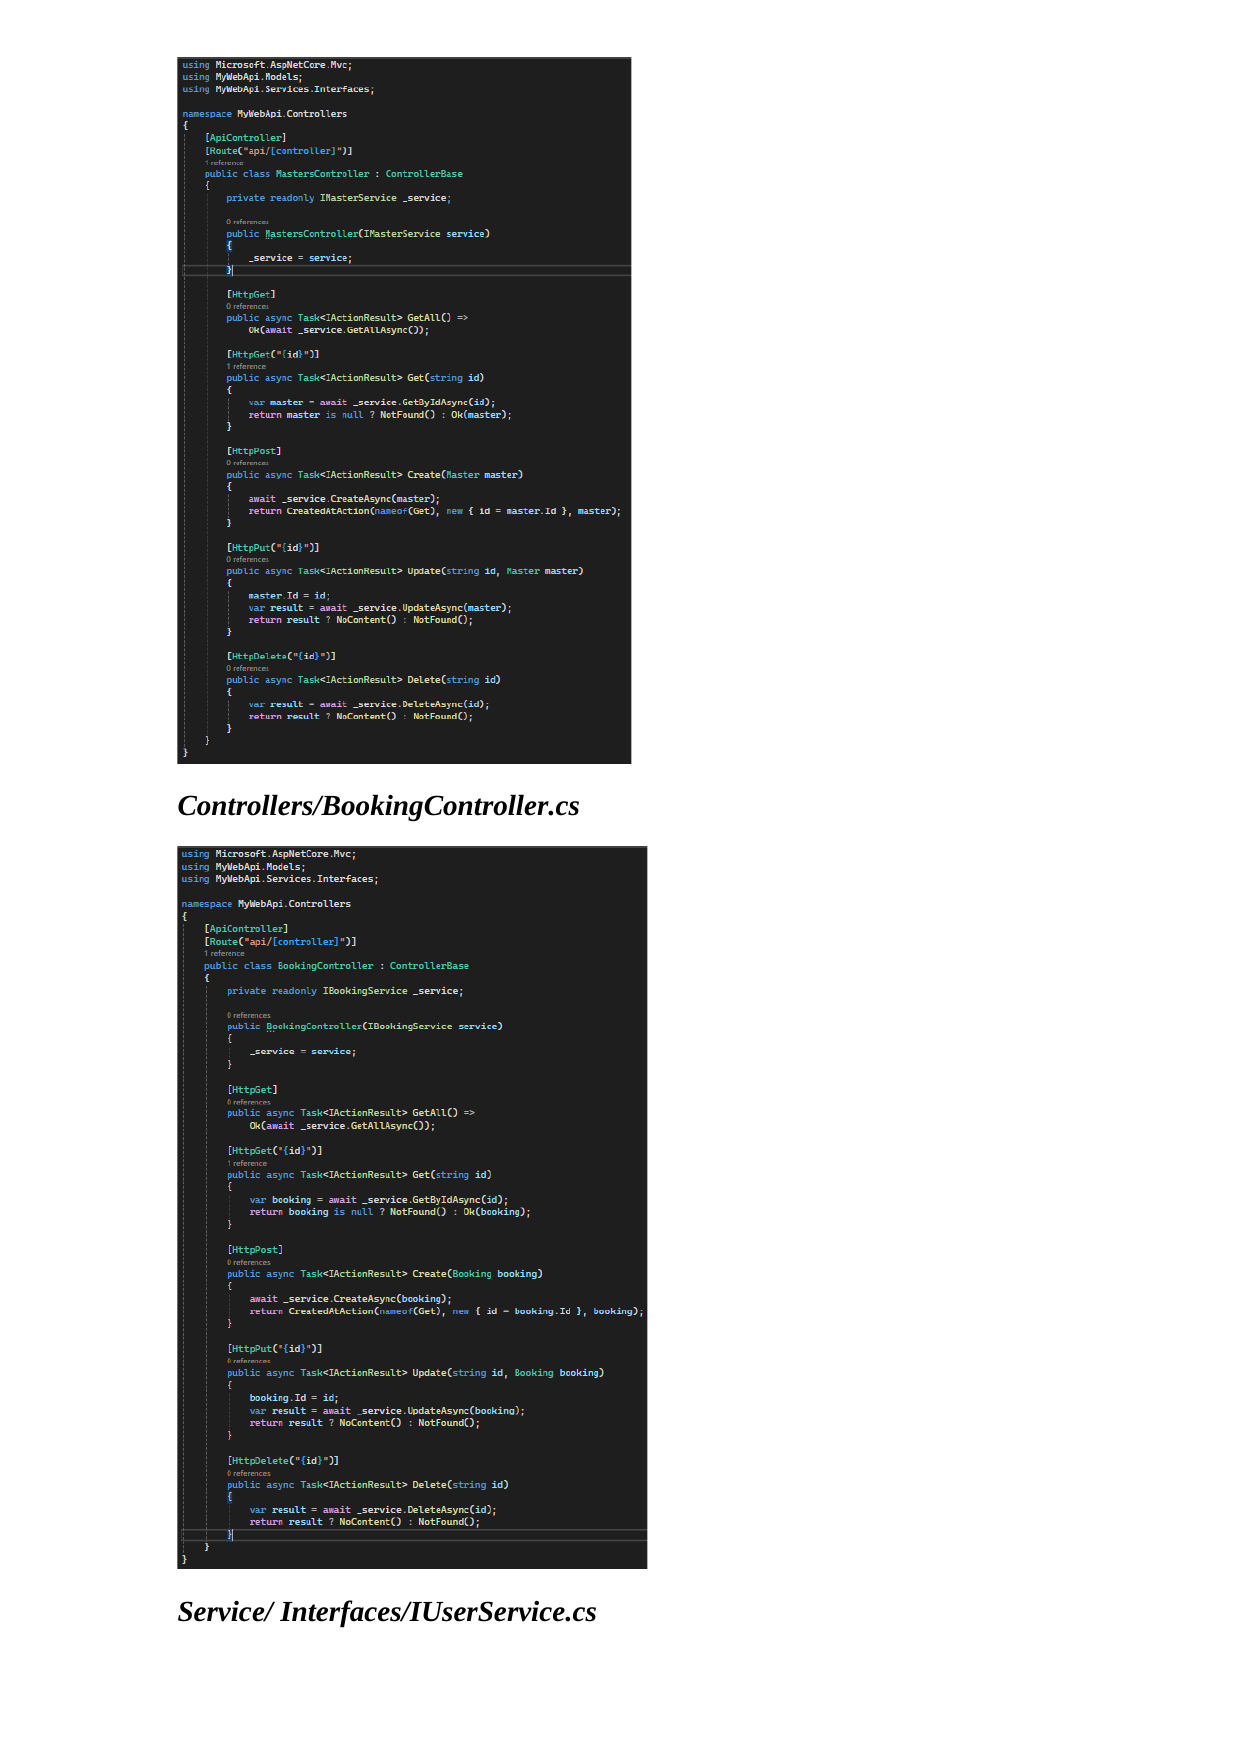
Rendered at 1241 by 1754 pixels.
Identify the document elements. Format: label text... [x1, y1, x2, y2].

text Controllers/BookingController.cs [177, 788, 1152, 822]
picture [177, 57, 632, 764]
text Service/ Interfaces/IUserService.cs [177, 1594, 1152, 1627]
picture [177, 846, 648, 1569]
